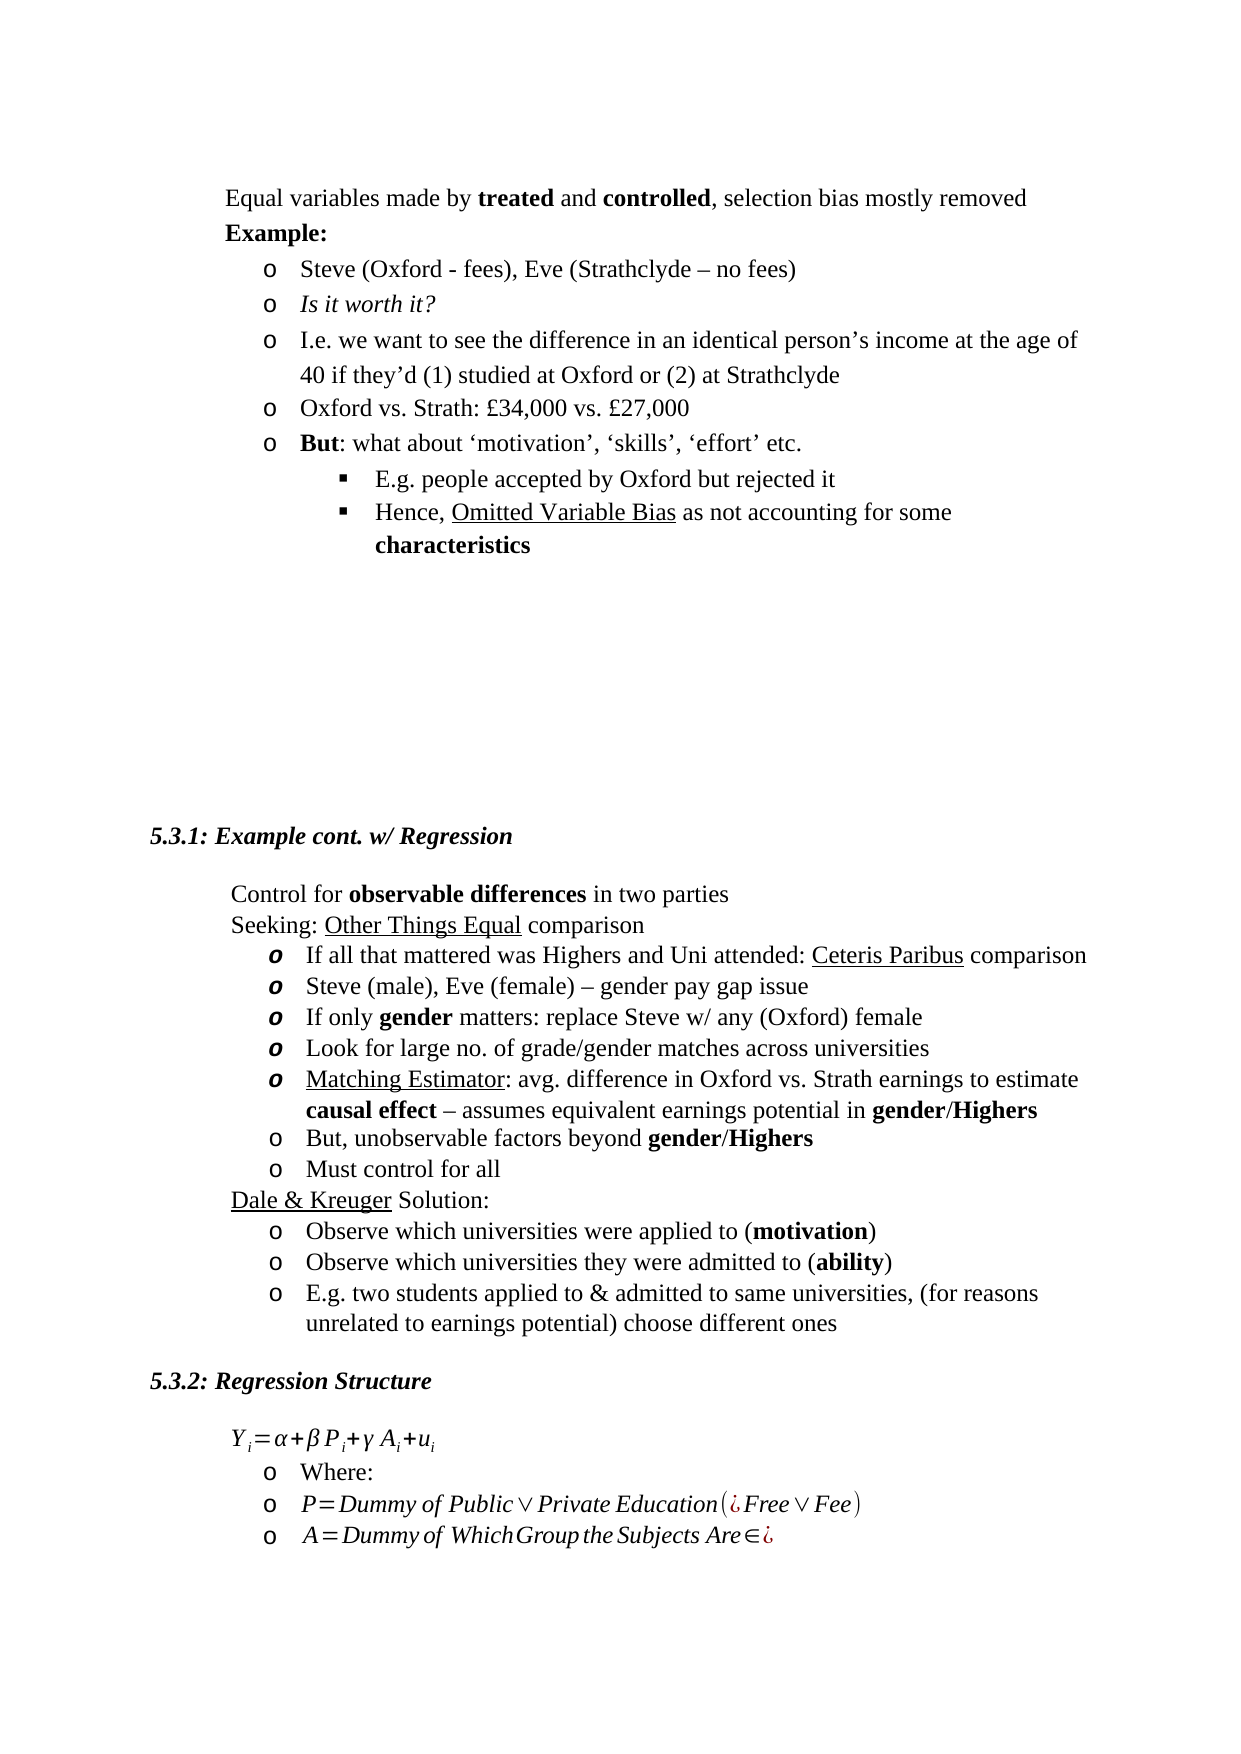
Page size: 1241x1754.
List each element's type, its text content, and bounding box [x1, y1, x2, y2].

list Example: [187, 218, 1090, 249]
list Where: [262, 1457, 1090, 1488]
list Oxford vs. Strath: £34,000 vs. £27,000 [262, 393, 1090, 424]
text 5.3.2: Regression Structure [150, 1366, 1090, 1395]
list Must control for all [268, 1154, 1090, 1185]
list Is it worth it? [262, 289, 1090, 320]
list E.g. two students applied to & admitted to same universities, (for reasons unrelated to earnings potential) choose different ones [268, 1278, 1090, 1337]
list If all that mattered was Highers and Uni attended: Ceteris Paribus comparison [268, 941, 1090, 971]
list Look for large no. of grade/gender matches across universities [268, 1033, 1090, 1064]
text 5.3.1: Example cont. w/ Regression [150, 821, 1090, 850]
list Steve (Oxford - fees), Eve (Strathclyde – no fees) [262, 254, 1090, 285]
list Observe which universities were applied to (motivation) [268, 1216, 1090, 1247]
list Matching Estimator: avg. difference in Oxford vs. Strath earnings to estimate causal effect – assumes equivalent earnings potential in gender/Highers [268, 1064, 1090, 1123]
list Steve (male), Eve (female) – gender pay gap issue [268, 971, 1090, 1002]
list Dale & Kreuger Solution: [193, 1185, 1090, 1216]
list Equal variables made by treated and controlled, selection bias mostly removed [187, 183, 1090, 214]
list E.g. people accepted by Oxford but rejected it [337, 464, 1090, 492]
list But: what about ‘motivation’, ‘skills’, ‘effort’ etc. [262, 428, 1090, 459]
list If only gender matters: replace Steve w/ any (Oxford) female [268, 1002, 1090, 1033]
list I.e. we want to see the difference in an identical person’s income at the age of 40 if they’d (1) studied at Oxford or (2) at Strathclyde [262, 325, 1090, 388]
list Seeking: Other Things Equal comparison [193, 910, 1090, 941]
list But, unobservable factors beyond gender/Highers [268, 1123, 1090, 1154]
list Observe which universities they were admitted to (ability) [268, 1247, 1090, 1278]
list Hence, Omitted Variable Bias as not accounting for some characteristics [337, 497, 1090, 558]
list Control for observable differences in two parties [193, 879, 1090, 910]
